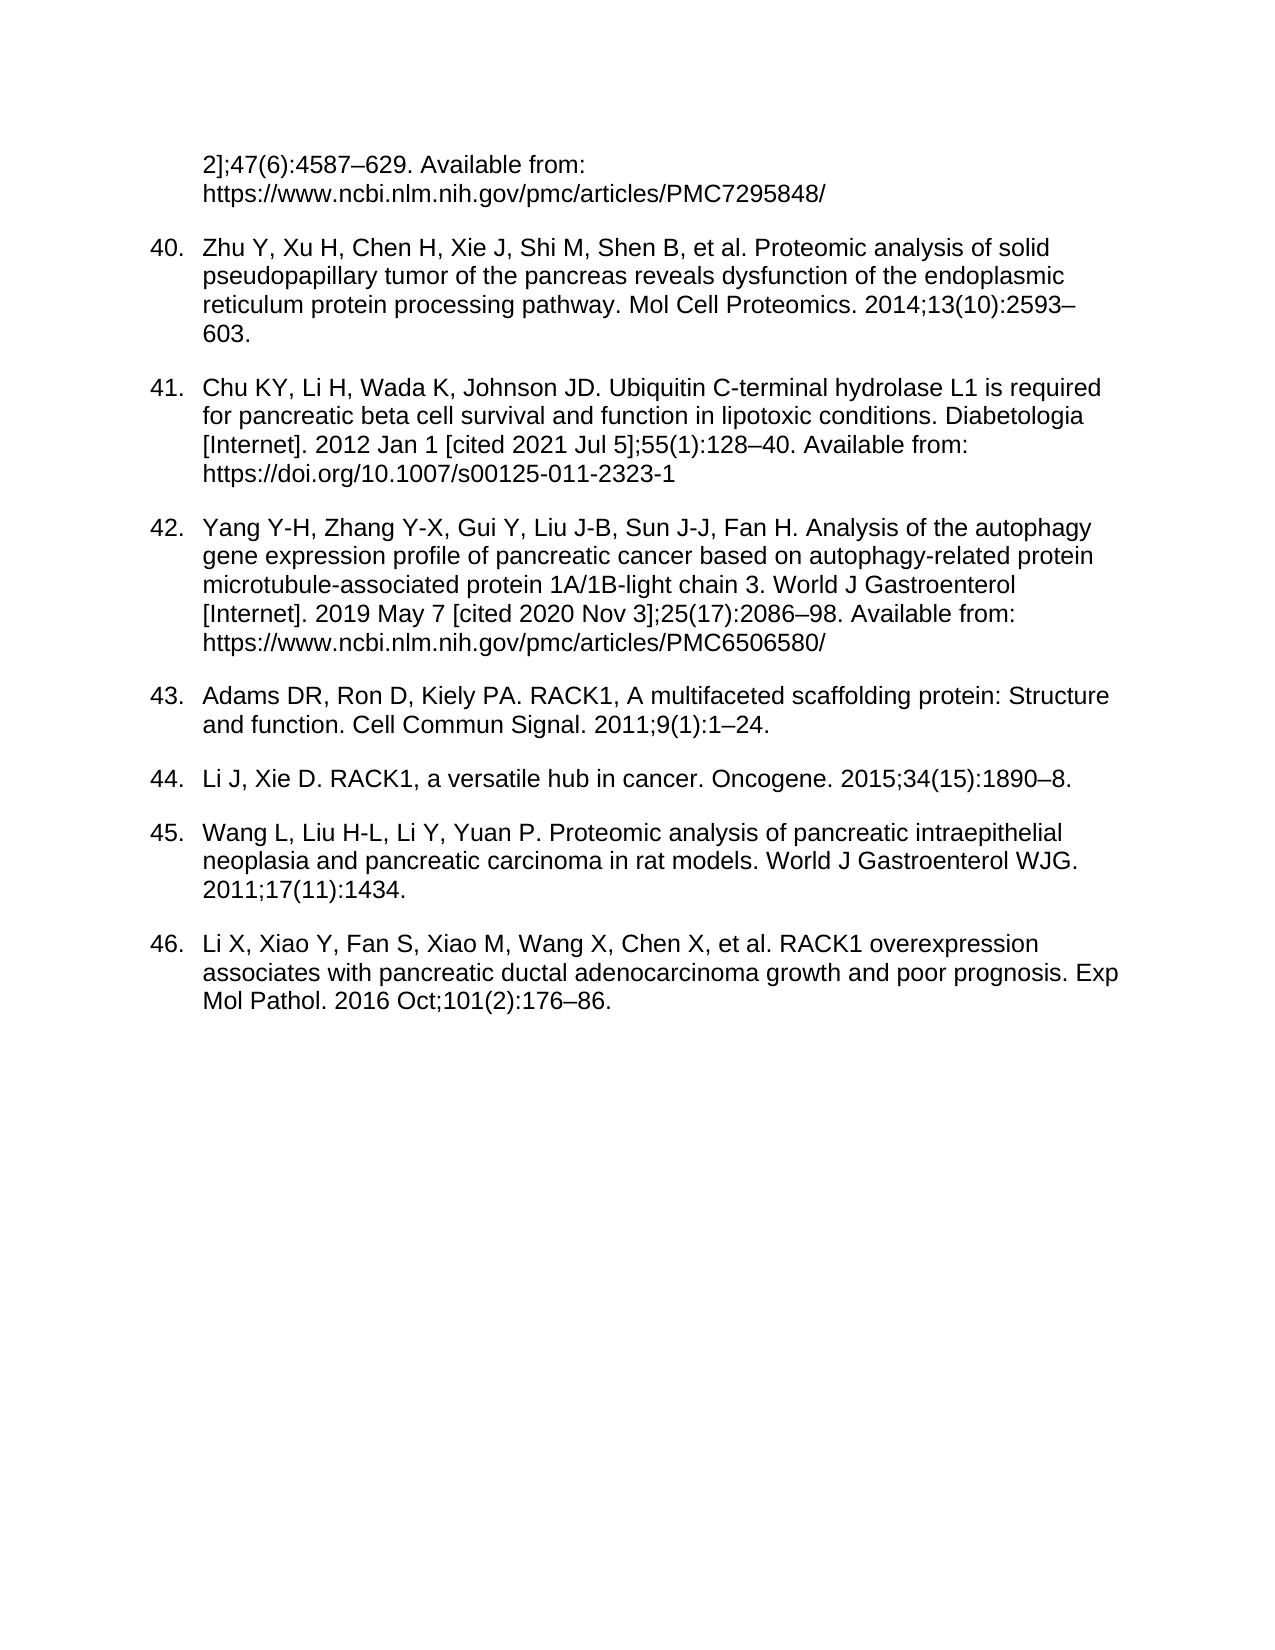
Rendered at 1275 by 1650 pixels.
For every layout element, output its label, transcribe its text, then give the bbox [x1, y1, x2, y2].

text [150, 150, 1125, 207]
text 41. Chu KY, Li H, Wada K, Johnson JD. Ubiquitin C-terminal hydrolase L1 is required for pancreatic beta cell survival and function in lipotoxic conditions. Diabetologia [Internet]. 2012 Jan 1 [cited 2021 Jul 5];55(1):128–40. Available from: https://doi.org/10.1007/s00125-011-2323-1 [150, 372, 1125, 487]
text 42. Yang Y-H, Zhang Y-X, Gui Y, Liu J-B, Sun J-J, Fan H. Analysis of the autophagy gene expression profile of pancreatic cancer based on autophagy-related protein microtubule-associated protein 1A/1B-light chain 3. World J Gastroenterol [Internet]. 2019 May 7 [cited 2020 Nov 3];25(17):2086–98. Available from: https://www.ncbi.nlm.nih.gov/pmc/articles/PMC6506580/ [150, 512, 1125, 656]
text 45. Wang L, Liu H-L, Li Y, Yuan P. Proteomic analysis of pancreatic intraepithelial neoplasia and pancreatic carcinoma in rat models. World J Gastroenterol WJG. 2011;17(11):1434. [150, 817, 1125, 904]
text 44. Li J, Xie D. RACK1, a versatile hub in cancer. Oncogene. 2015;34(15):1890–8. [150, 764, 1125, 792]
text 40. Zhu Y, Xu H, Chen H, Xie J, Shi M, Shen B, et al. Proteomic analysis of solid pseudopapillary tumor of the pancreas reveals dysfunction of the endoplasmic reticulum protein processing pathway. Mol Cell Proteomics. 2014;13(10):2593–603. [150, 232, 1125, 347]
text 43. Adams DR, Ron D, Kiely PA. RACK1, A multifaceted scaffolding protein: Structure and function. Cell Commun Signal. 2011;9(1):1–24. [150, 681, 1125, 739]
text 46. Li X, Xiao Y, Fan S, Xiao M, Wang X, Chen X, et al. RACK1 overexpression associates with pancreatic ductal adenocarcinoma growth and poor prognosis. Exp Mol Pathol. 2016 Oct;101(2):176–86. [150, 929, 1125, 1015]
